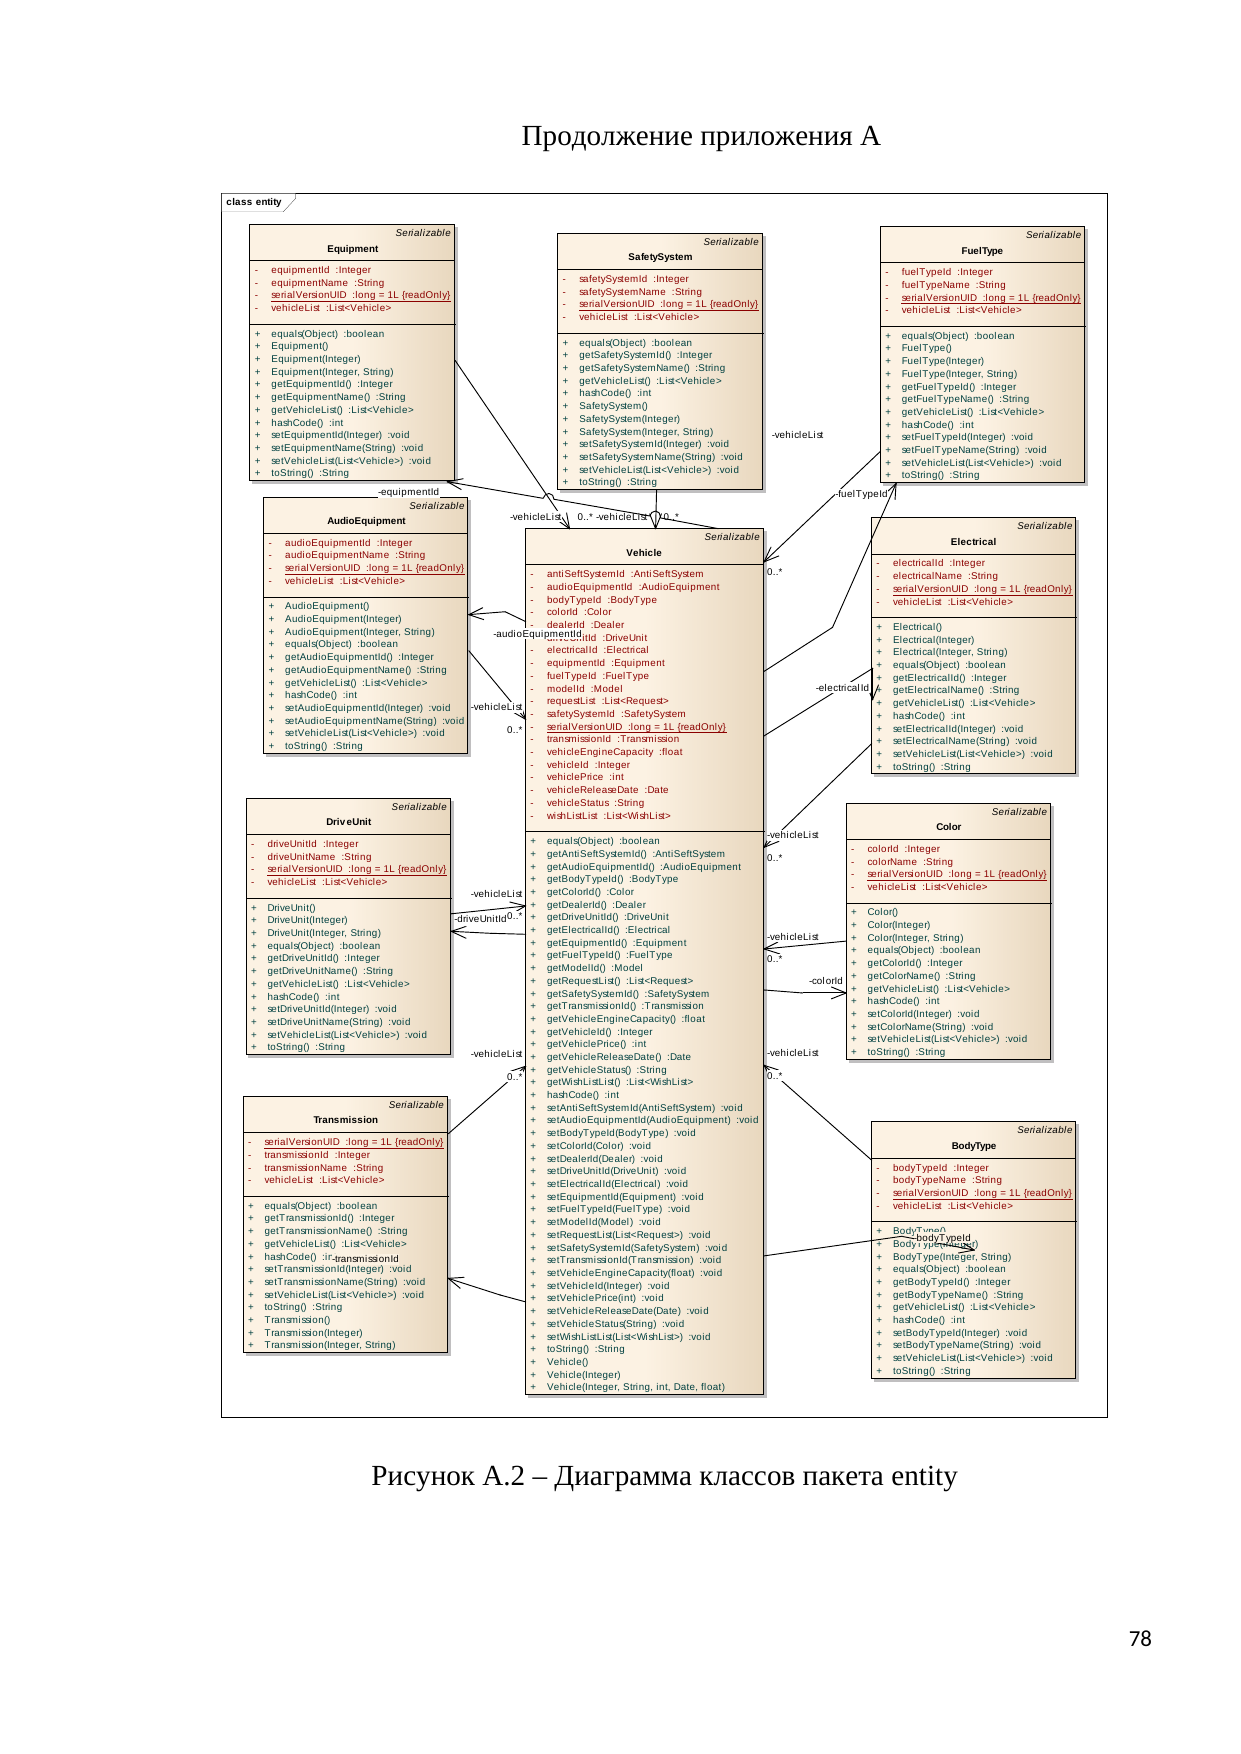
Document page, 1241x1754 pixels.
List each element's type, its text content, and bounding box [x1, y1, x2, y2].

text Рисунок А.2 – Диаграмма классов пакета entity [177, 1458, 1152, 1492]
text Продолжение приложения А [177, 118, 1152, 152]
